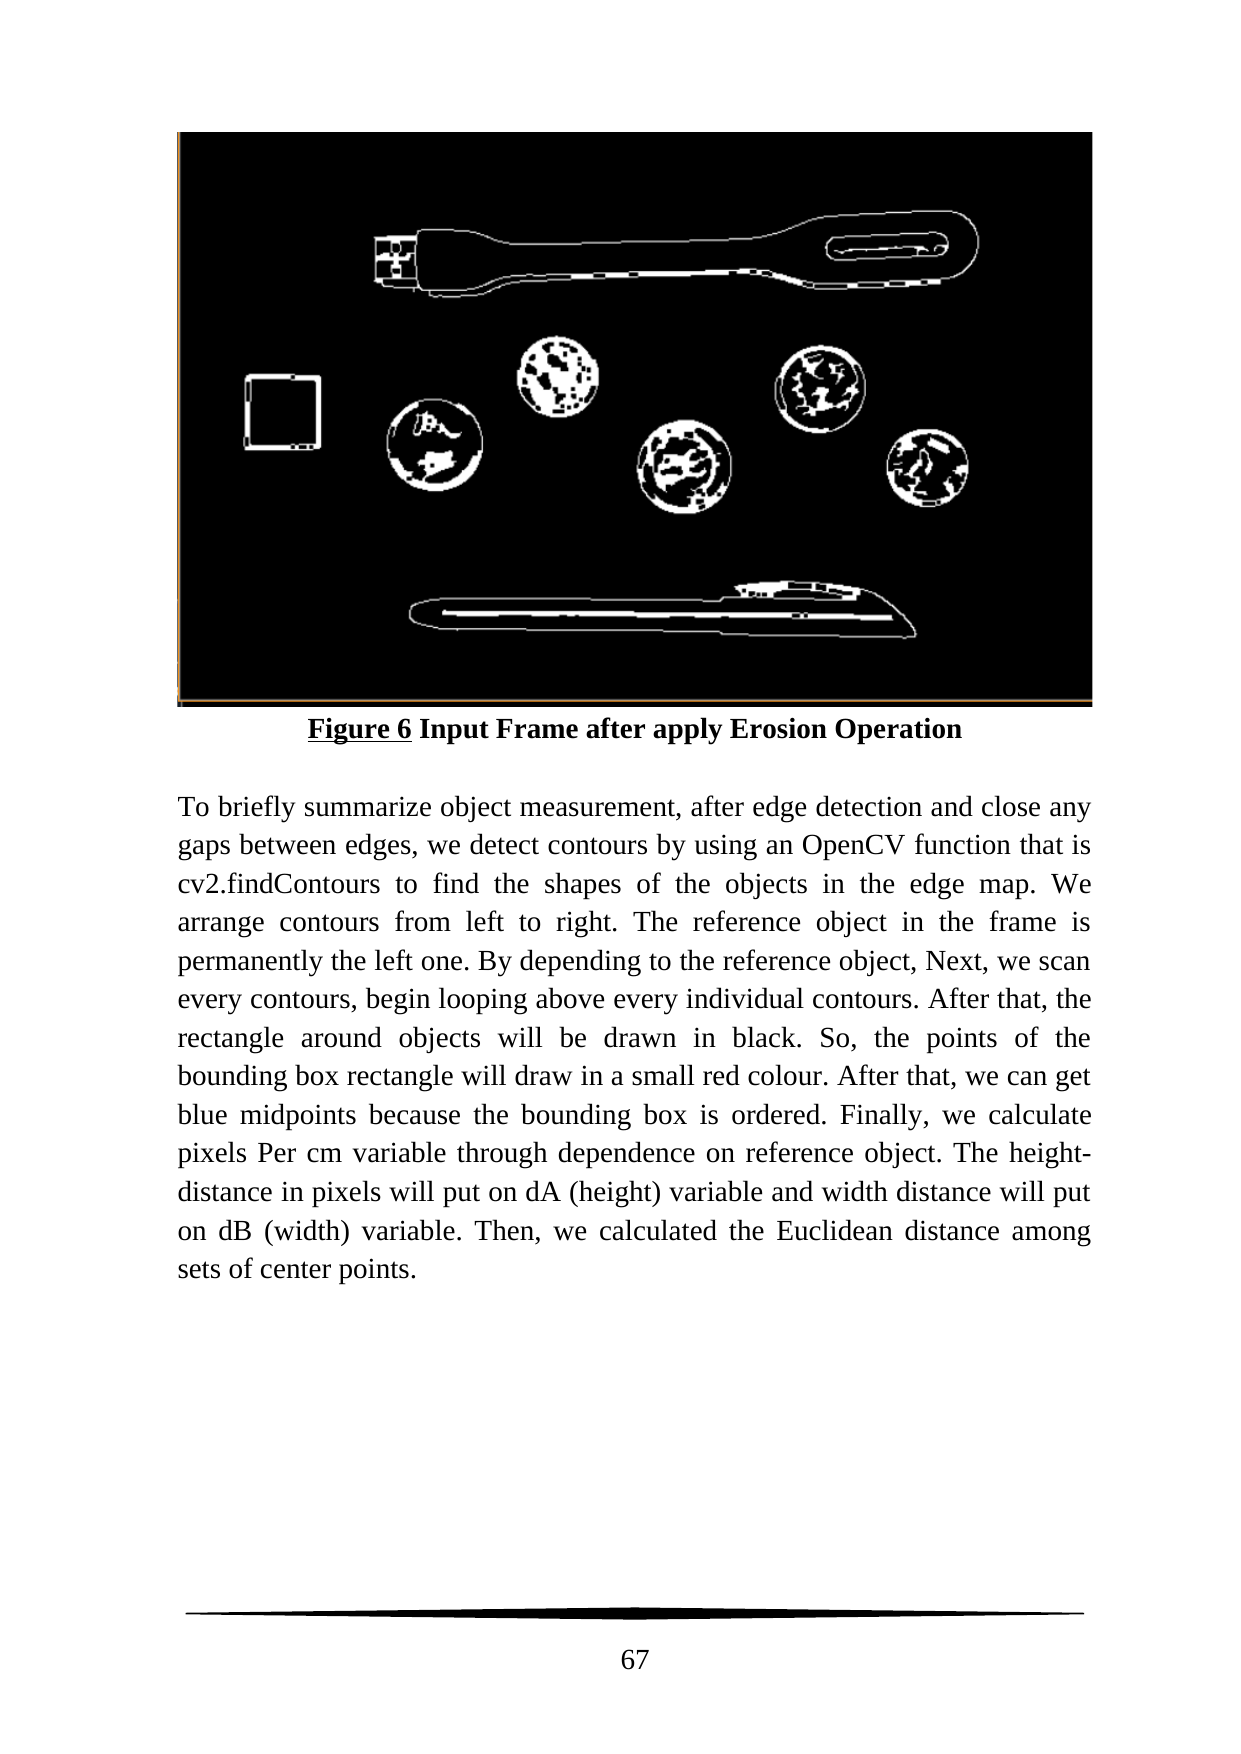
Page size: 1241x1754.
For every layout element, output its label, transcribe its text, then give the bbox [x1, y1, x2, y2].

picture [177, 132, 1093, 707]
text To briefly summarize object measurement, after edge detection and close any gaps between edges, we detect contours by using an OpenCV function that is cv2.findContours to find the shapes of the objects in the edge map. We arrange contours from left to right. The reference object in the frame is permanently the left one. By depending to the reference object, Next, we scan every contours, begin looping above every individual contours. After that, the rectangle around objects will be drawn in black. So, the points of the bounding box rectangle will draw in a small red colour. After that, we can get blue midpoints because the bounding box is ordered. Finally, we calculate pixels Per cm variable through dependence on reference object. The height-distance in pixels will put on dA (height) variable and width distance will put on dB (width) variable. Then, we calculated the Euclidean distance among sets of center points. [177, 789, 1092, 1285]
text Figure 6 Input Frame after apply Erosion Operation [177, 712, 1092, 745]
